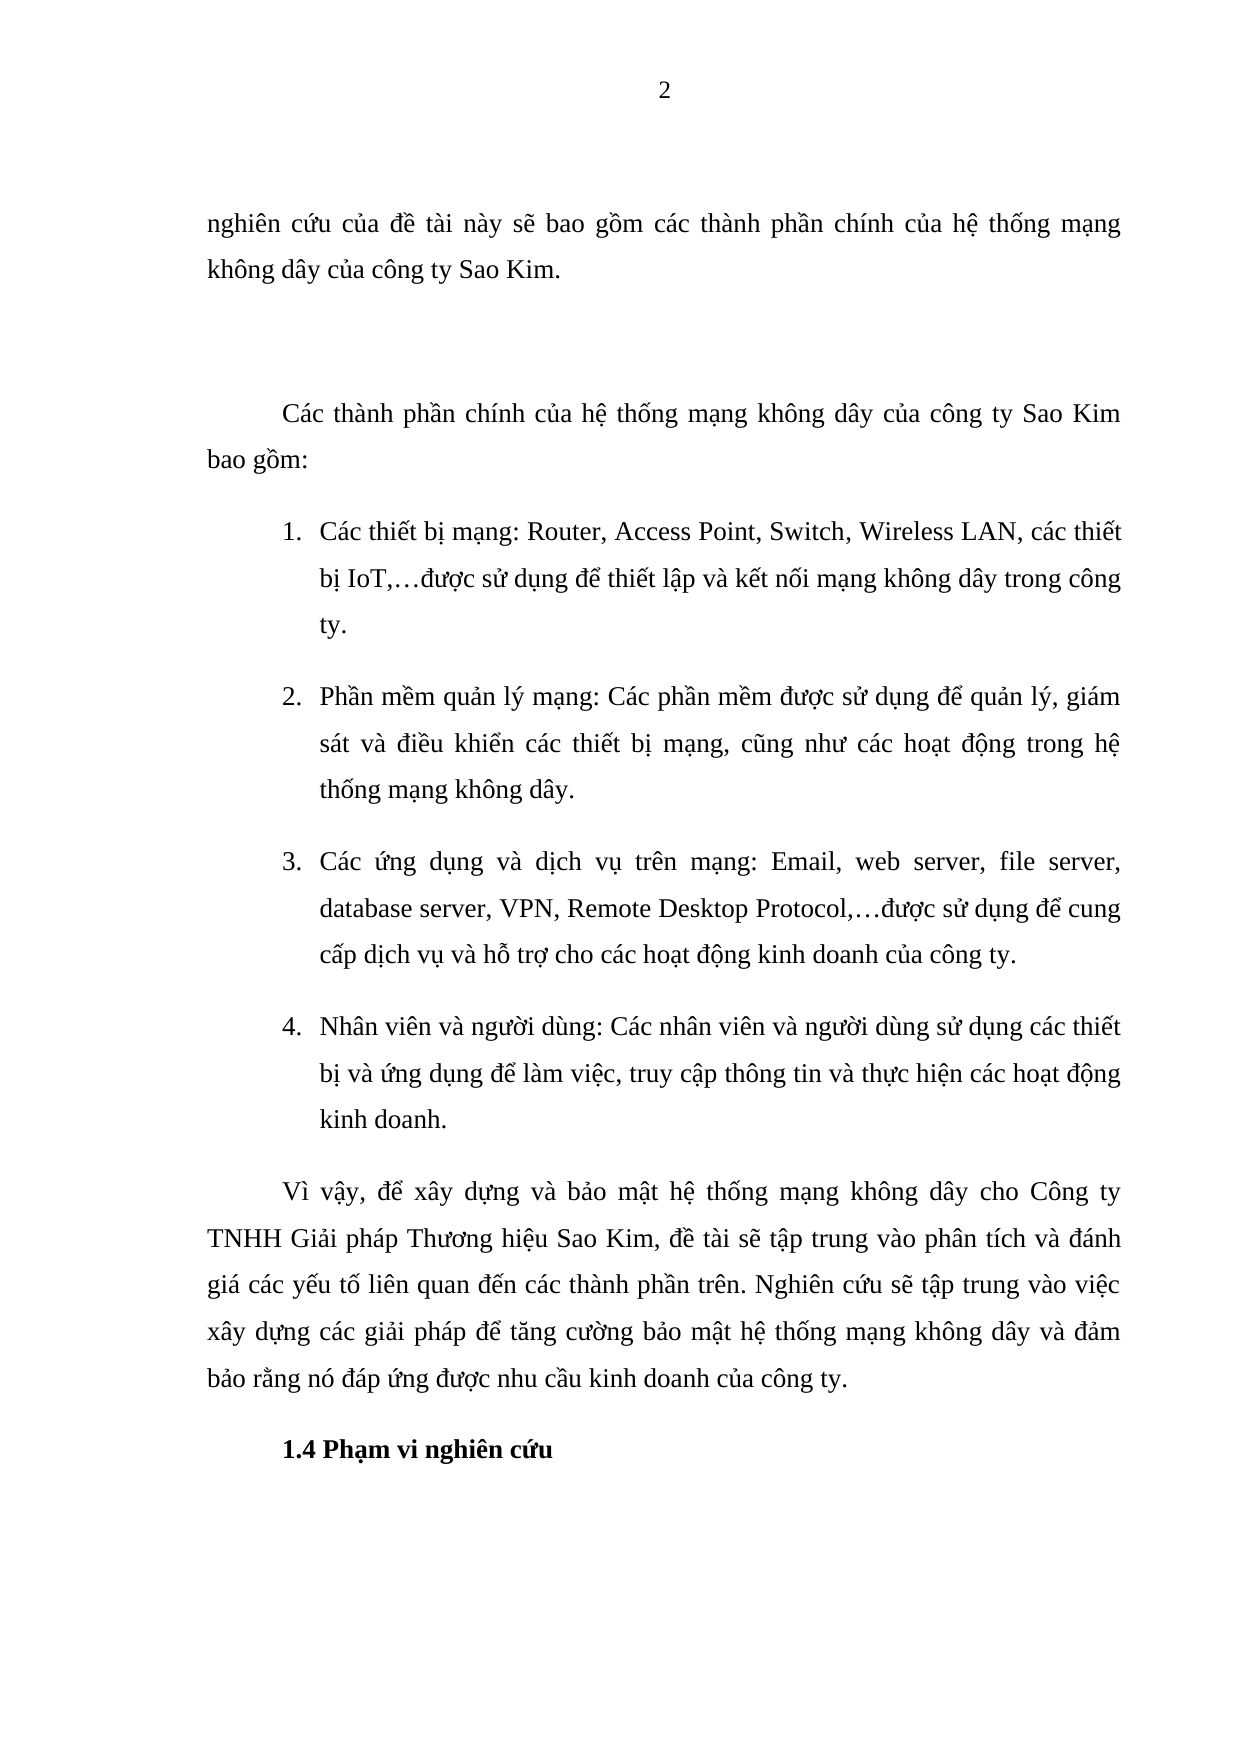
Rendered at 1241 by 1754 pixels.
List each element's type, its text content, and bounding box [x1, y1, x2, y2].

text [207, 207, 1122, 284]
list Các thiết bị mạng: Router, Access Point, Switch, Wireless LAN, các thiết bị IoT,…được sử dụng để thiết lập và kết nối mạng không dây trong công ty. [282, 515, 1122, 639]
list Các ứng dụng và dịch vụ trên mạng: Email, web server, file server, database server, VPN, Remote Desktop Protocol,…được sử dụng để cung cấp dịch vụ và hỗ trợ cho các hoạt động kinh doanh của công ty. [282, 845, 1122, 969]
list Phần mềm quản lý mạng: Các phần mềm được sử dụng để quản lý, giám sát và điều khiển các thiết bị mạng, cũng như các hoạt động trong hệ thống mạng không dây. [282, 680, 1122, 804]
text Vì vậy, để xây dựng và bảo mật hệ thống mạng không dây cho Công ty TNHH Giải pháp Thương hiệu Sao Kim, đề tài sẽ tập trung vào phân tích và đánh giá các yếu tố liên quan đến các thành phần trên. Nghiên cứu sẽ tập trung vào việc xây dựng các giải pháp để tăng cường bảo mật hệ thống mạng không dây và đảm bảo rằng nó đáp ứng được nhu cầu kinh doanh của công ty. [207, 1175, 1122, 1393]
text 1.4 Phạm vi nghiên cứu [282, 1433, 1122, 1464]
list Nhân viên và người dùng: Các nhân viên và người dùng sử dụng các thiết bị và ứng dụng để làm việc, truy cập thông tin và thực hiện các hoạt động kinh doanh. [282, 1010, 1122, 1134]
text Các thành phần chính của hệ thống mạng không dây của công ty Sao Kim bao gồm: [207, 397, 1122, 474]
